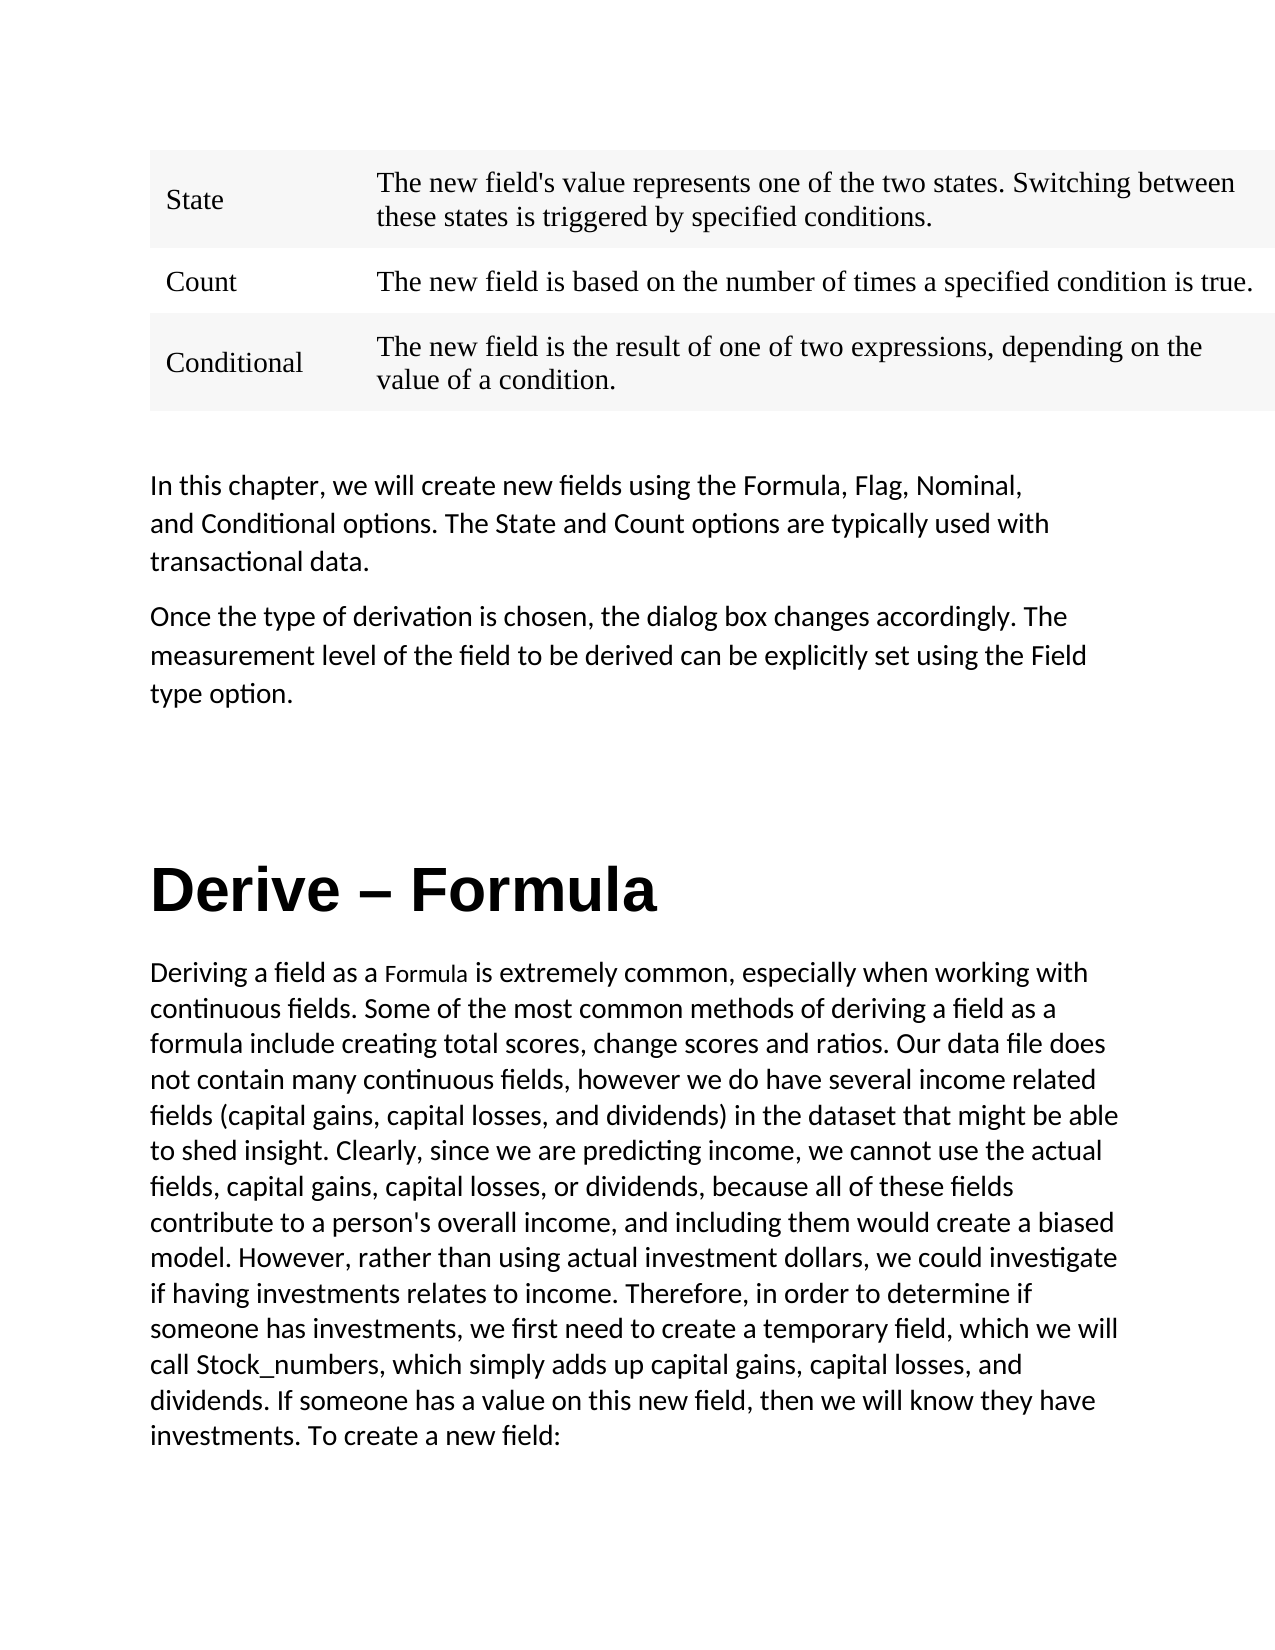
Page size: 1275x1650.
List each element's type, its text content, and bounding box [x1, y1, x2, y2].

table_cell State [150, 150, 361, 248]
table_cell The new field is based on the number of times a specified condition is true. [361, 248, 1275, 313]
table_cell The new field is the result of one of two expressions, depending on the value of a condition. [361, 313, 1275, 411]
text Deriving a field as a Formula is extremely common, especially when working with continuous fields. Some of the most common methods of deriving a field as a formula include creating total scores, change scores and ratios. Our data file does not contain many continuous fields, however we do have several income related fields (capital gains, capital losses, and dividends) in the dataset that might be able to shed insight. Clearly, since we are predicting income, we cannot use the actual fields, capital gains, capital losses, or dividends, because all of these fields contribute to a person's overall income, and including them would create a biased model. However, rather than using actual investment dollars, we could investigate if having investments relates to income. Therefore, in order to determine if someone has investments, we first need to create a temporary field, which we will call Stock_numbers, which simply adds up capital gains, capital losses, and dividends. If someone has a value on this new field, then we will know they have investments. To create a new field: [150, 954, 1125, 1453]
table_cell Count [150, 248, 361, 313]
text In this chapter, we will create new fields using the Formula, Flag, Nominal, and Conditional options. The State and Count options are typically used with transactional data. [150, 467, 1125, 579]
table_cell Conditional [150, 313, 361, 411]
text Once the type of derivation is chosen, the dialog box changes accordingly. The measurement level of the field to be derived can be explicitly set using the Field type option. [150, 598, 1125, 711]
table_cell The new field's value represents one of the two states. Switching between these states is triggered by specified conditions. [361, 150, 1275, 248]
subtitle Derive – Formula [150, 853, 1125, 925]
